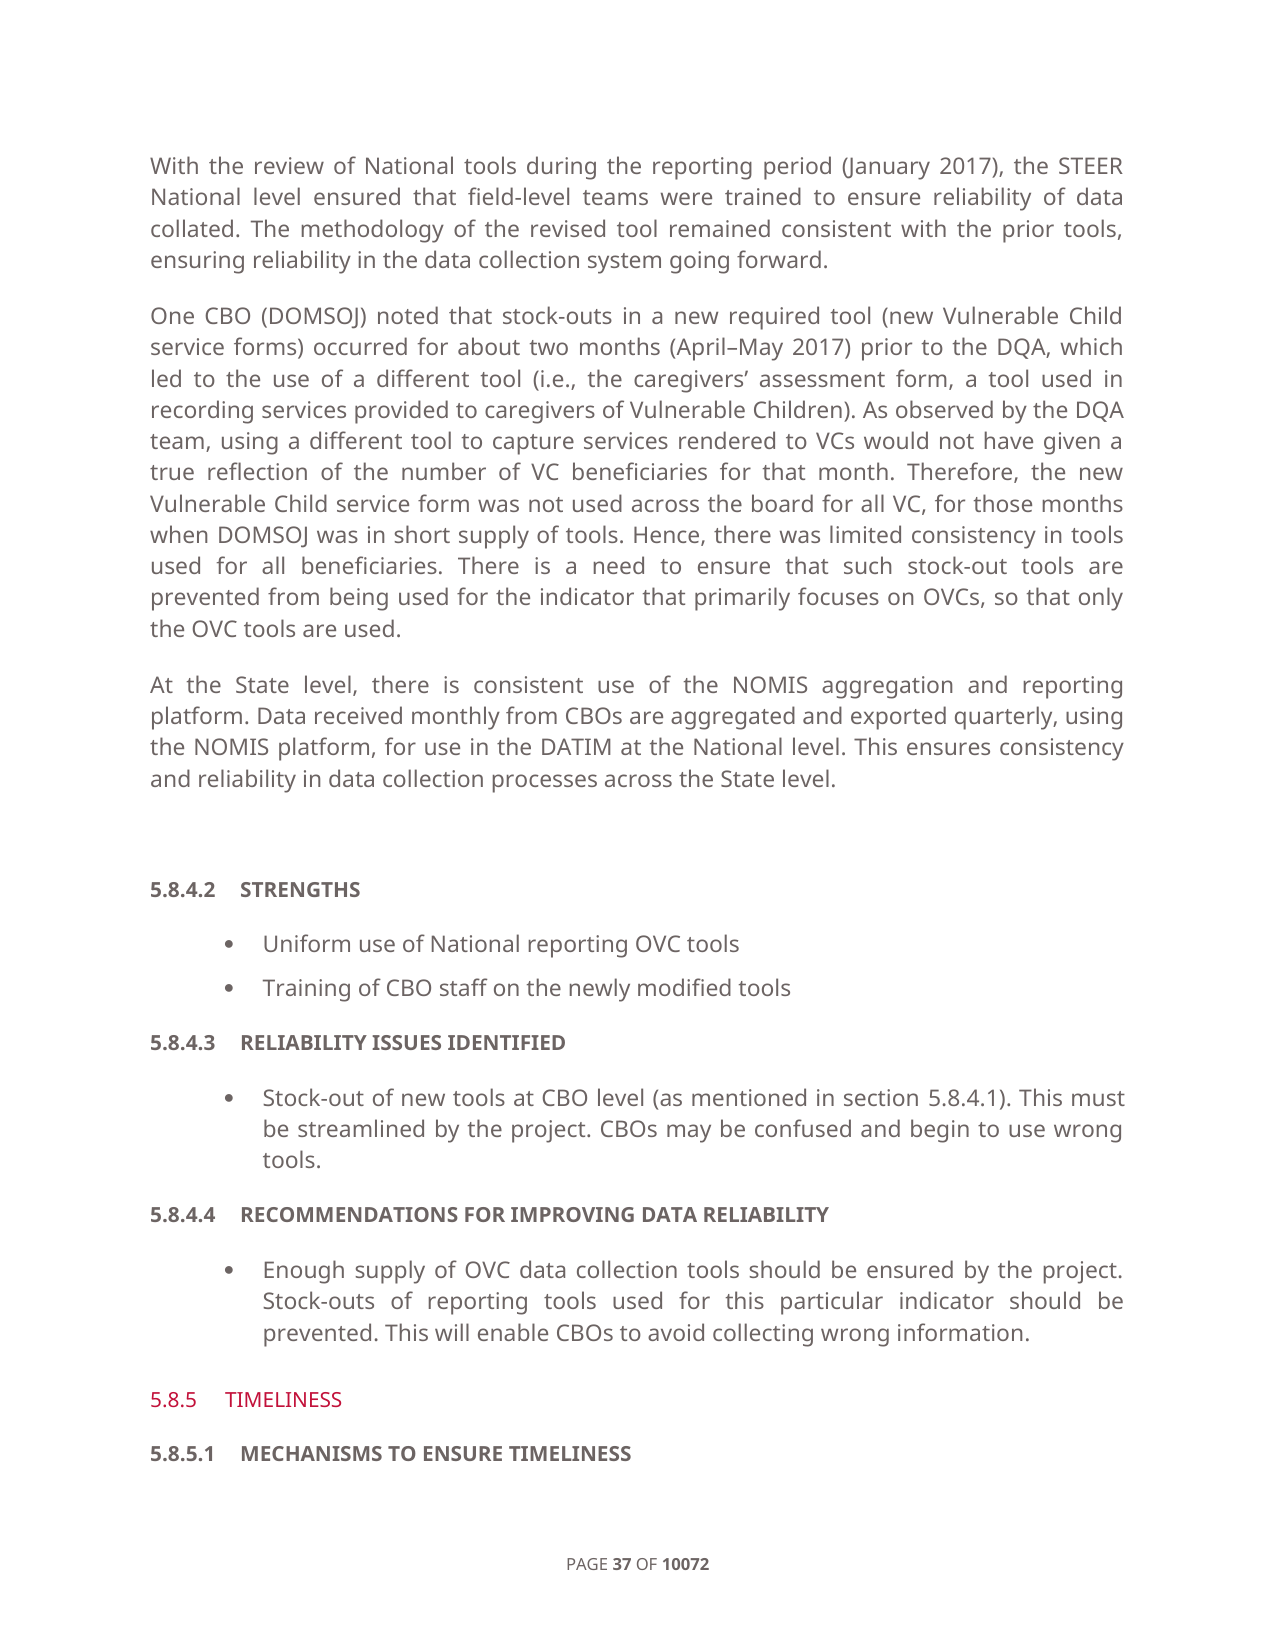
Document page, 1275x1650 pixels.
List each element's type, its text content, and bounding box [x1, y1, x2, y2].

subtitle STRENGTHS [150, 875, 1125, 903]
text Stock-out of new tools at CBO level (as mentioned in section ‎5.8.4.1). This must be streamlined by the project. CBOs may be confused and begin to use wrong tools. [225, 1082, 1125, 1176]
text Enough supply of OVC data collection tools should be ensured by the project. Stock-outs of reporting tools used for this particular indicator should be prevented. This will enable CBOs to avoid collecting wrong information. [225, 1254, 1125, 1348]
subtitle TIMELINESS [150, 1385, 1125, 1414]
subtitle MECHANISMS TO ENSURE TIMELINESS [150, 1439, 1125, 1467]
text At the State level, there is consistent use of the NOMIS aggregation and reporting platform. Data received monthly from CBOs are aggregated and exported quarterly, using the NOMIS platform, for use in the DATIM at the National level. This ensures consistency and reliability in data collection processes across the State level. [150, 669, 1125, 794]
subtitle RECOMMENDATIONS FOR IMPROVING DATA RELIABILITY [150, 1201, 1125, 1229]
text One CBO (DOMSOJ) noted that stock-outs in a new required tool (new Vulnerable Child service forms) occurred for about two months (April–May 2017) prior to the DQA, which led to the use of a different tool (i.e., the caregivers’ assessment form, a tool used in recording services provided to caregivers of Vulnerable Children). As observed by the DQA team, using a different tool to capture services rendered to VCs would not have given a true reflection of the number of VC beneficiaries for that month. Therefore, the new Vulnerable Child service form was not used across the board for all VC, for those months when DOMSOJ was in short supply of tools. Hence, there was limited consistency in tools used for all beneficiaries. There is a need to ensure that such stock-out tools are prevented from being used for the indicator that primarily focuses on OVCs, so that only the OVC tools are used. [150, 300, 1125, 644]
text Uniform use of National reporting OVC tools [225, 928, 1125, 960]
text Training of CBO staff on the newly modified tools [225, 972, 1125, 1003]
text With the review of National tools during the reporting period (January 2017), the STEER National level ensured that field-level teams were trained to ensure reliability of data collated. The methodology of the revised tool remained consistent with the prior tools, ensuring reliability in the data collection system going forward. [150, 150, 1125, 275]
subtitle RELIABILITY ISSUES IDENTIFIED [150, 1028, 1125, 1057]
